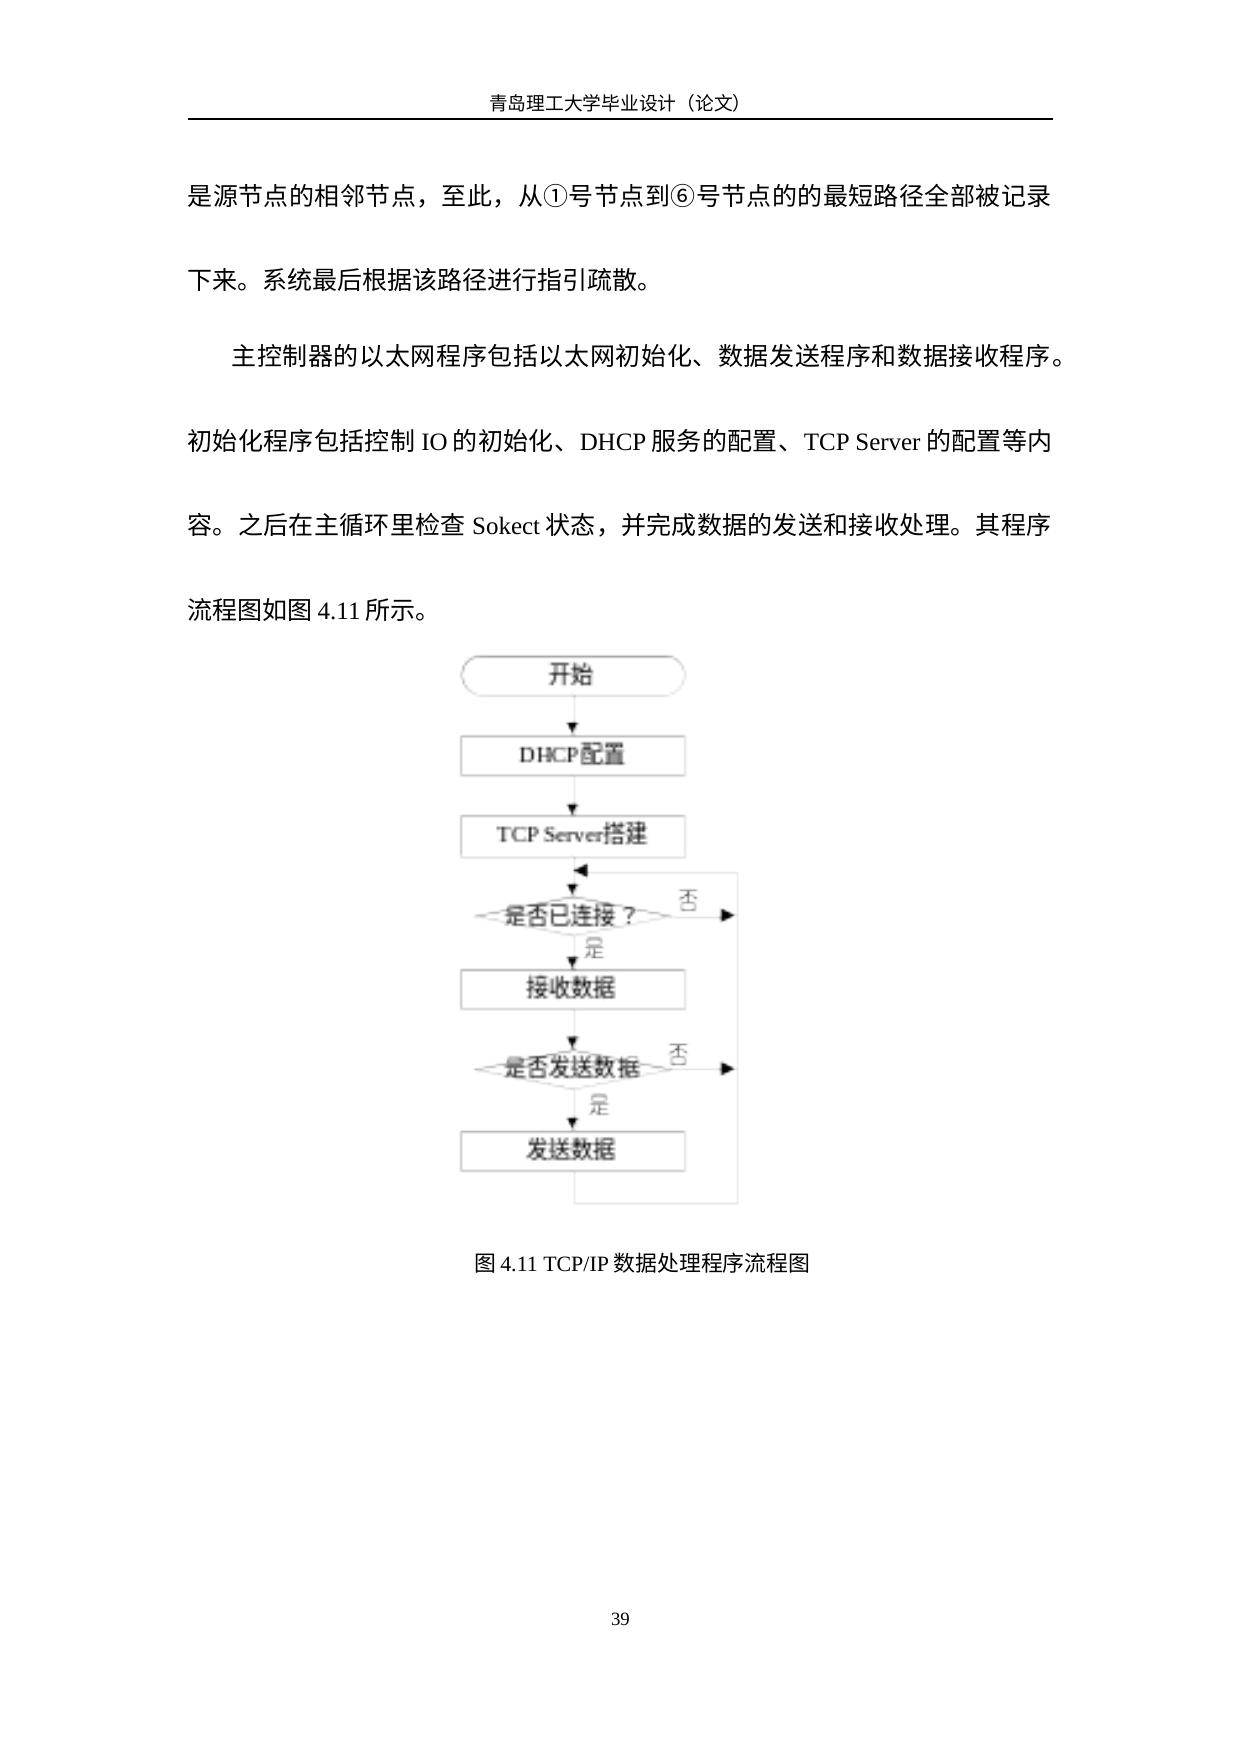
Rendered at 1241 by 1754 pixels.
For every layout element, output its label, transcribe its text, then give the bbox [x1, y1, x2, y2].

text 主控制器的以太网程序包括以太网初始化、数据发送程序和数据接收程序。初始化程序包括控制IO的初始化、DHCP服务的配置、TCP Server的配置等内容。之后在主循环里检查Sokect状态，并完成数据的发送和接收处理。其程序流程图如图4.11所示。 [187, 322, 1053, 641]
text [187, 162, 1053, 311]
text 图4.11 TCP/IP数据处理程序流程图 [187, 1245, 1053, 1278]
